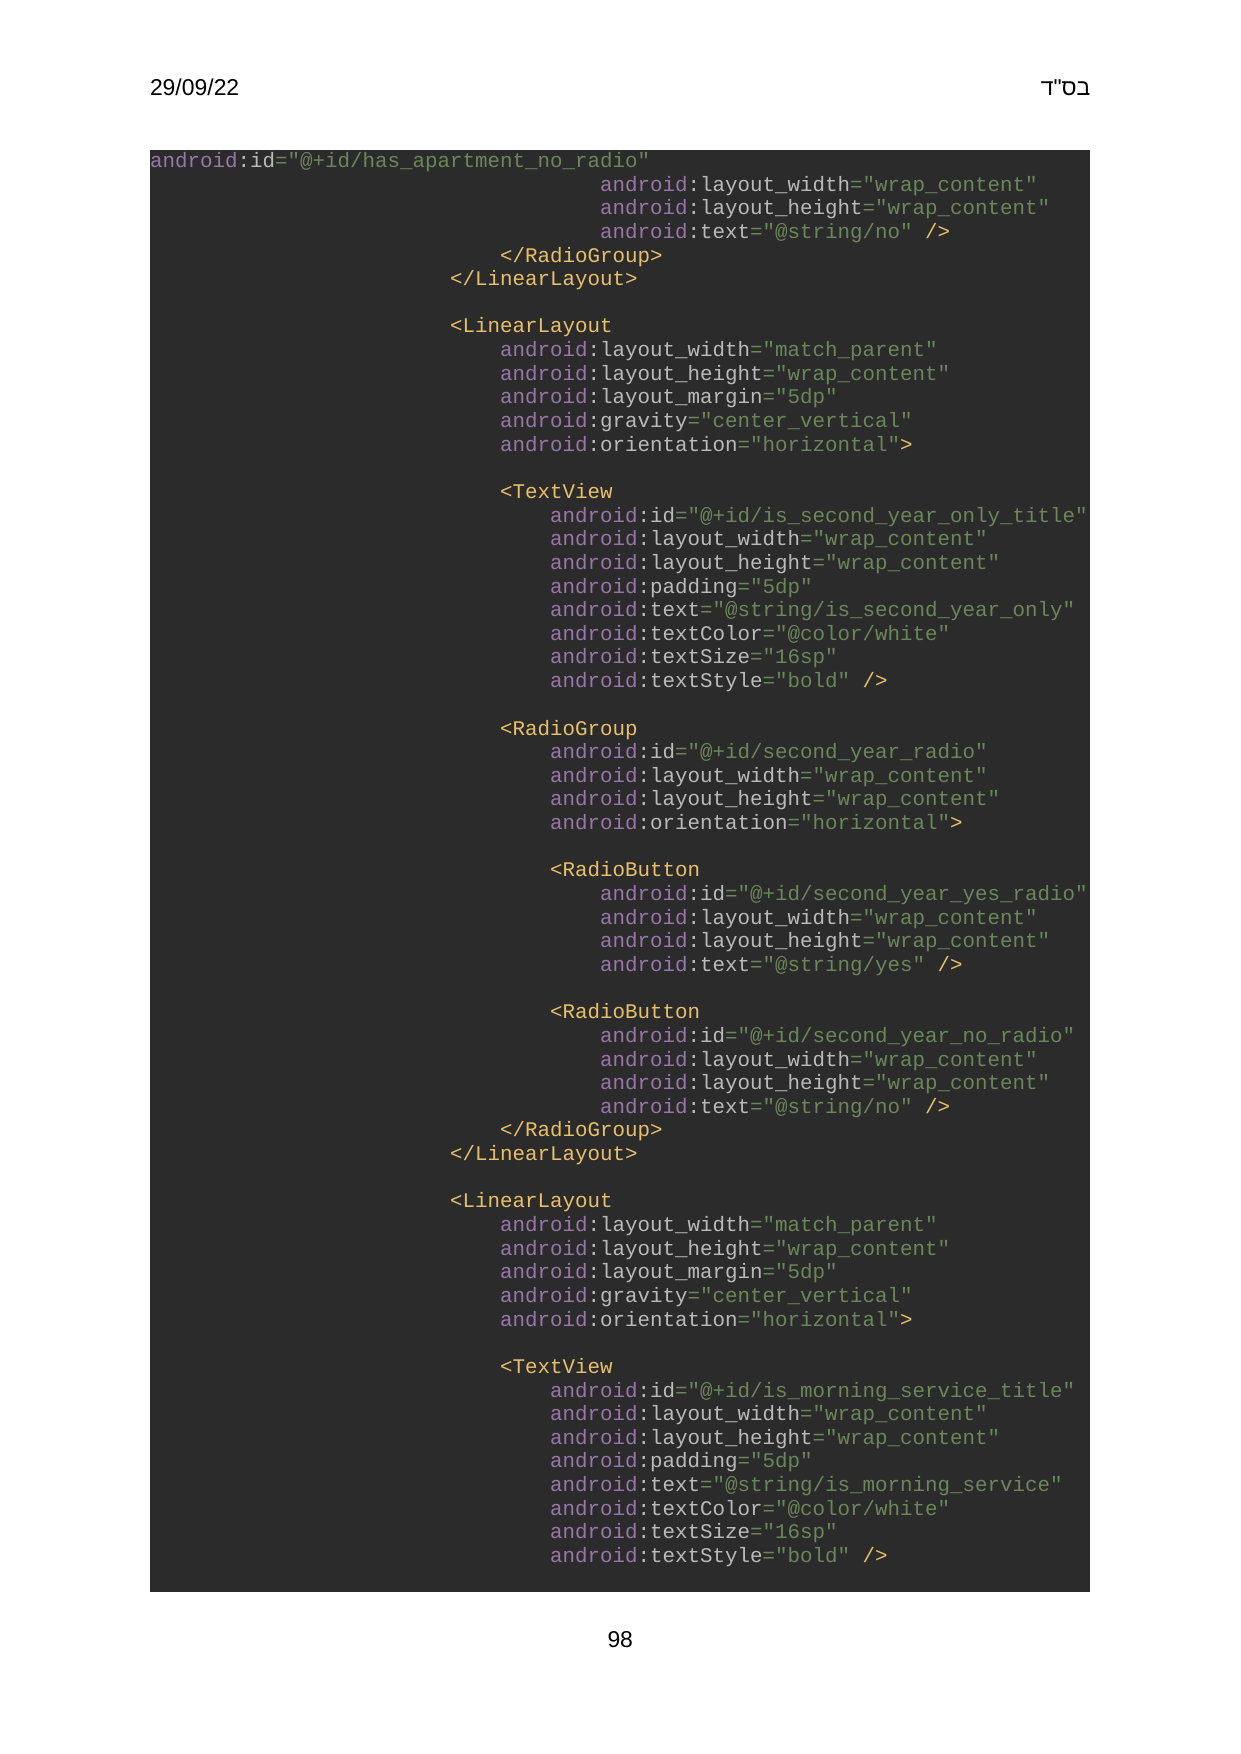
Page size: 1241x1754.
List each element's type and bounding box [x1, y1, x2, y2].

text [150, 150, 1090, 1592]
